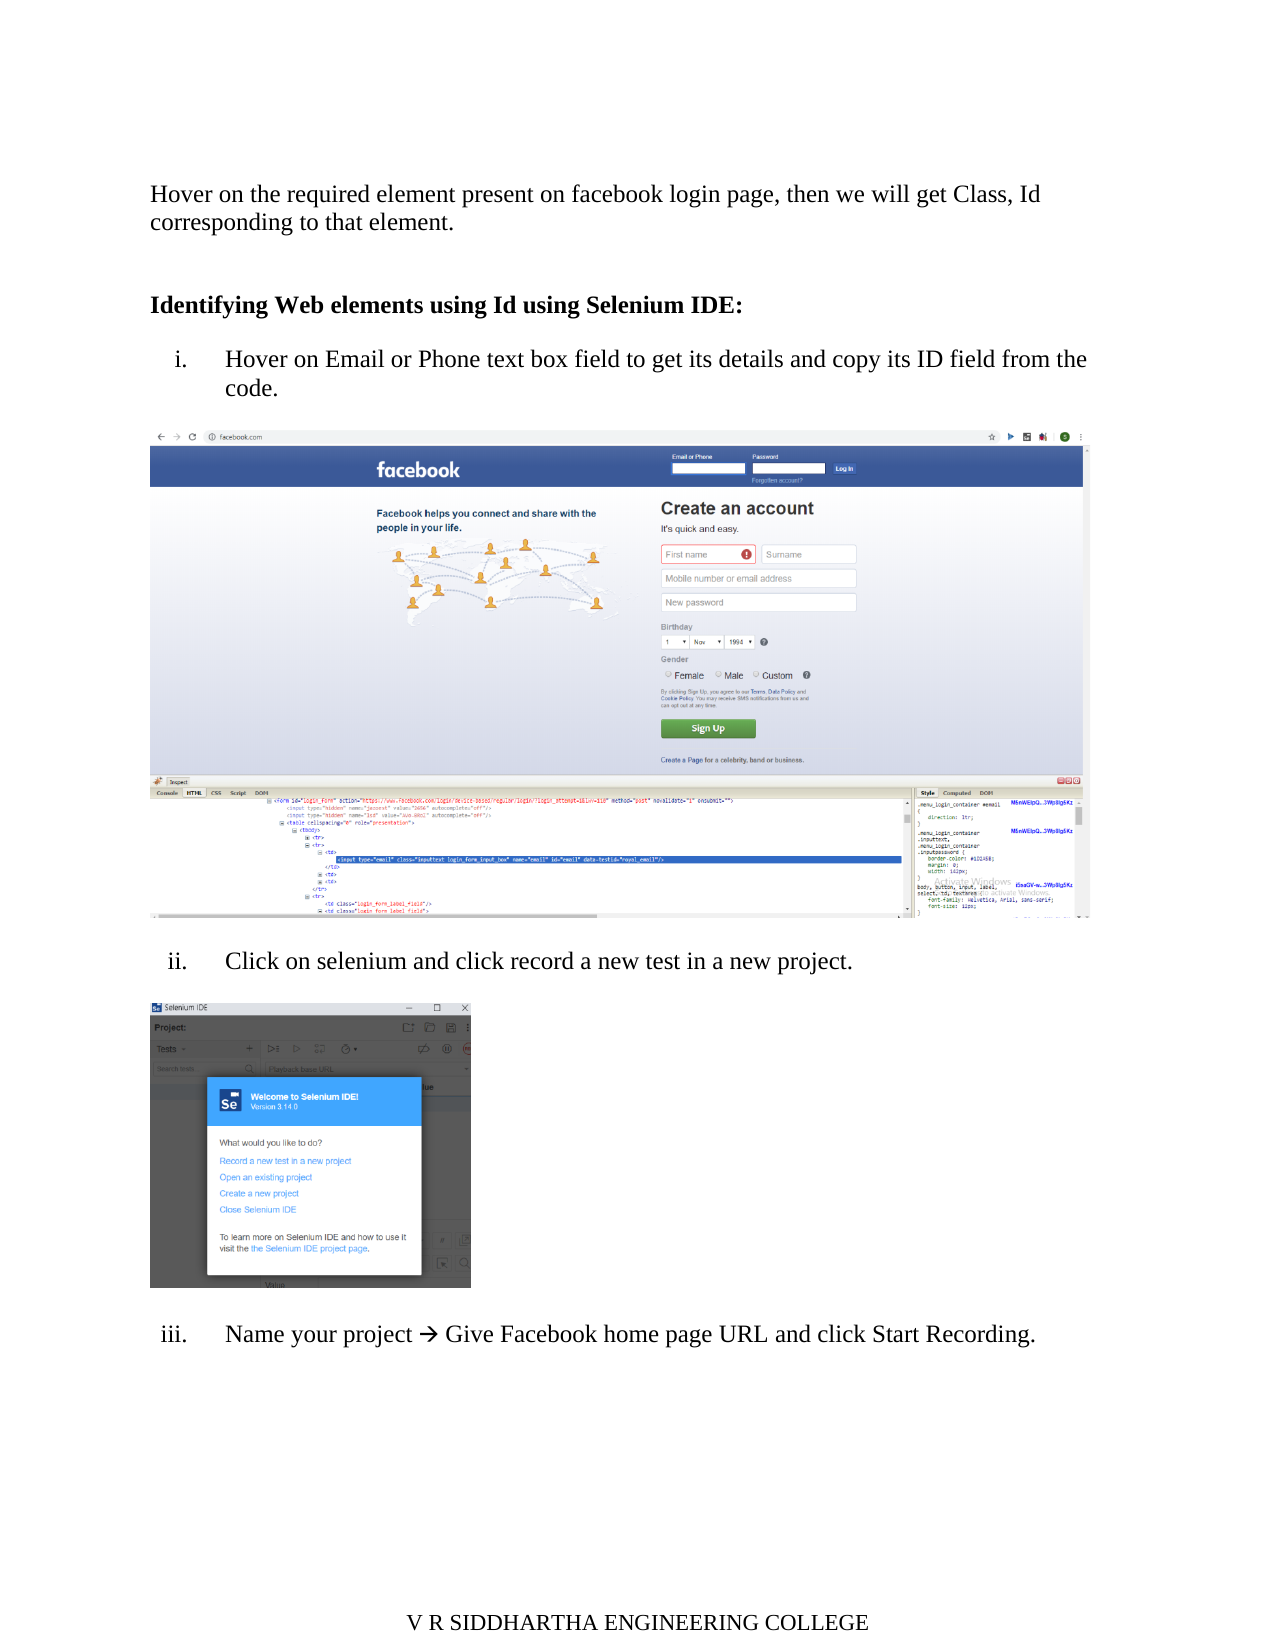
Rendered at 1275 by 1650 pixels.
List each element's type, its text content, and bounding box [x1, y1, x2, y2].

list Click on selenium and click record a new test in a new project. [187, 946, 1125, 975]
text Identifying Web elements using Id using Selenium IDE: [150, 290, 1125, 319]
picture [150, 1003, 471, 1288]
list Name your project 🡪 Give Facebook home page URL and click Start Recording. [187, 1316, 1125, 1350]
list Hover on Email or Phone text box field to get its details and copy its ID field from the code. [187, 344, 1125, 401]
picture [150, 430, 1091, 918]
text Hover on the required element present on facebook login page, then we will get Class, Id corresponding to that element. [150, 179, 1125, 236]
